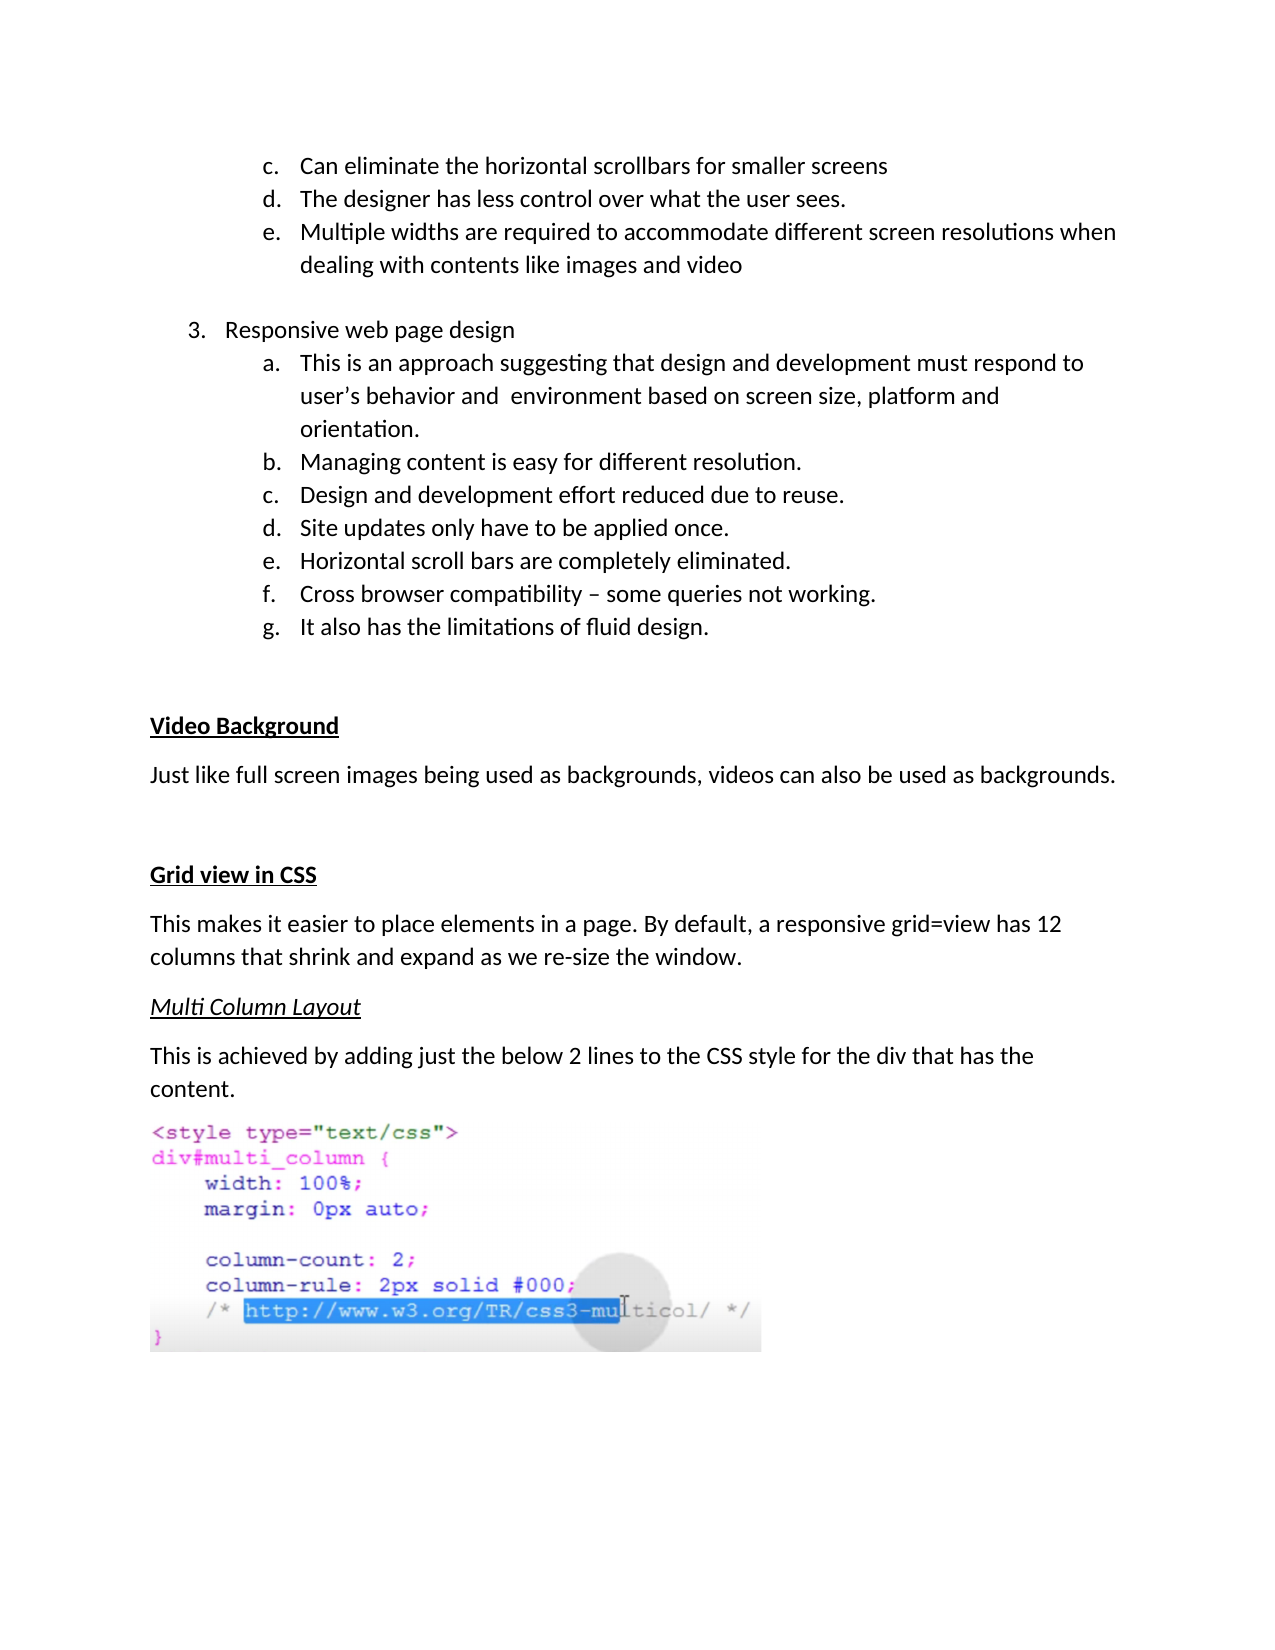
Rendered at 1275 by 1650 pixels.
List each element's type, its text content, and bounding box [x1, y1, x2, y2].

list Responsive web page design [187, 314, 1125, 345]
list Cross browser compatibility – some queries not working. [262, 578, 1125, 608]
text Video Background [150, 710, 1125, 741]
list Design and development effort reduced due to reuse. [262, 479, 1125, 510]
list The designer has less control over what the user sees. [262, 183, 1125, 213]
list Horizontal scroll bars are completely eliminated. [262, 545, 1125, 576]
text Just like full screen images being used as backgrounds, videos can also be used as backgrounds. [150, 759, 1125, 790]
text Grid view in CSS [150, 859, 1125, 889]
list This is an approach suggesting that design and development must respond to user’s behavior and environment based on screen size, platform and orientation. [262, 347, 1125, 444]
text Multi Column Layout [150, 991, 1125, 1021]
text This makes it easier to place elements in a page. By default, a responsive grid=view has 12 columns that shrink and expand as we re-size the window. [150, 908, 1125, 972]
picture [150, 1122, 762, 1352]
list Managing content is easy for different resolution. [262, 446, 1125, 477]
list Site updates only have to be applied once. [262, 512, 1125, 543]
list Multiple widths are required to accommodate different screen resolutions when dealing with contents like images and video [262, 216, 1125, 279]
text This is achieved by adding just the below 2 lines to the CSS style for the div that has the content. [150, 1040, 1125, 1104]
list It also has the limitations of fluid design. [262, 611, 1125, 641]
list Can eliminate the horizontal scrollbars for smaller screens [262, 150, 1125, 181]
